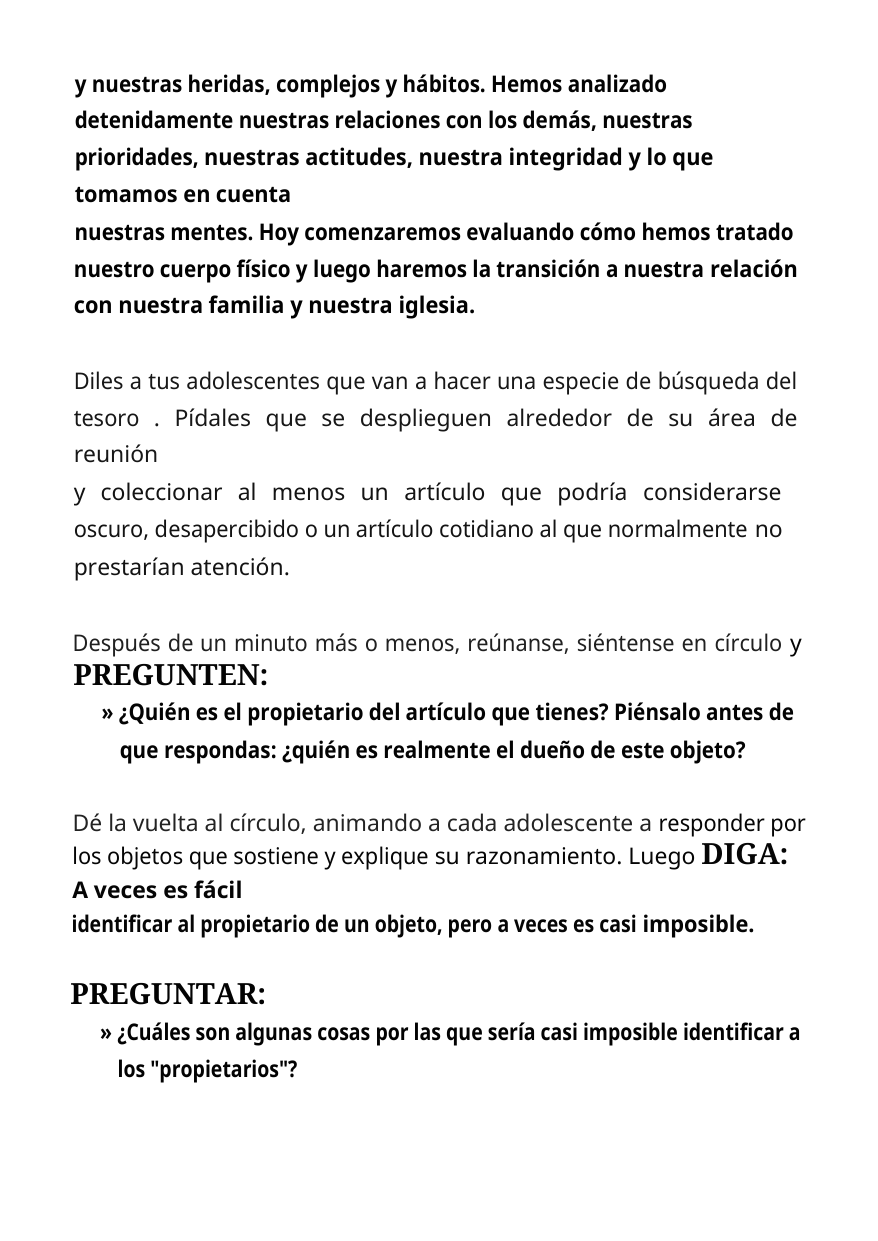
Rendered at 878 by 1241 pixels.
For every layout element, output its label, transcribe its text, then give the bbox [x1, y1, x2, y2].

text » ¿Quién es el propietario del artículo que tienes? Piénsalo antes de que respondas: ¿quién es realmente el dueño de este objeto? [101, 696, 803, 765]
text y nuestras heridas, complejos y hábitos. Hemos analizado detenidamente nuestras relaciones con los demás, nuestras prioridades, nuestras actitudes, nuestra integridad y lo que tomamos en cuenta [74, 68, 804, 209]
text Dé la vuelta al círculo, animando a cada adolescente a responder por los objetos que sostiene y explique su razonamiento. Luego DIGA: A veces es fácil [72, 804, 807, 905]
text Diles a tus adolescentes que van a hacer una especie de búsqueda del tesoro . Pídales que se desplieguen alrededor de su área de reunión [73, 364, 798, 469]
text PREGUNTAR: [70, 973, 818, 1013]
text Después de un minuto más o menos, reúnanse, siéntense en círculo y PREGUNTEN: [72, 628, 802, 694]
text nuestras mentes. Hoy comenzaremos evaluando cómo hemos tratado nuestro cuerpo físico y luego haremos la transición a nuestra relación con nuestra familia y nuestra iglesia. [74, 216, 800, 321]
text identificar al propietario de un objeto, pero a veces es casi imposible. [71, 908, 818, 939]
text » ¿Cuáles son algunas cosas por las que sería casi imposible identificar a los "propietarios"? [100, 1016, 818, 1084]
text y coleccionar al menos un artículo que podría considerarse oscuro, desapercibido o un artículo cotidiano al que normalmente no prestarían atención. [73, 476, 782, 582]
